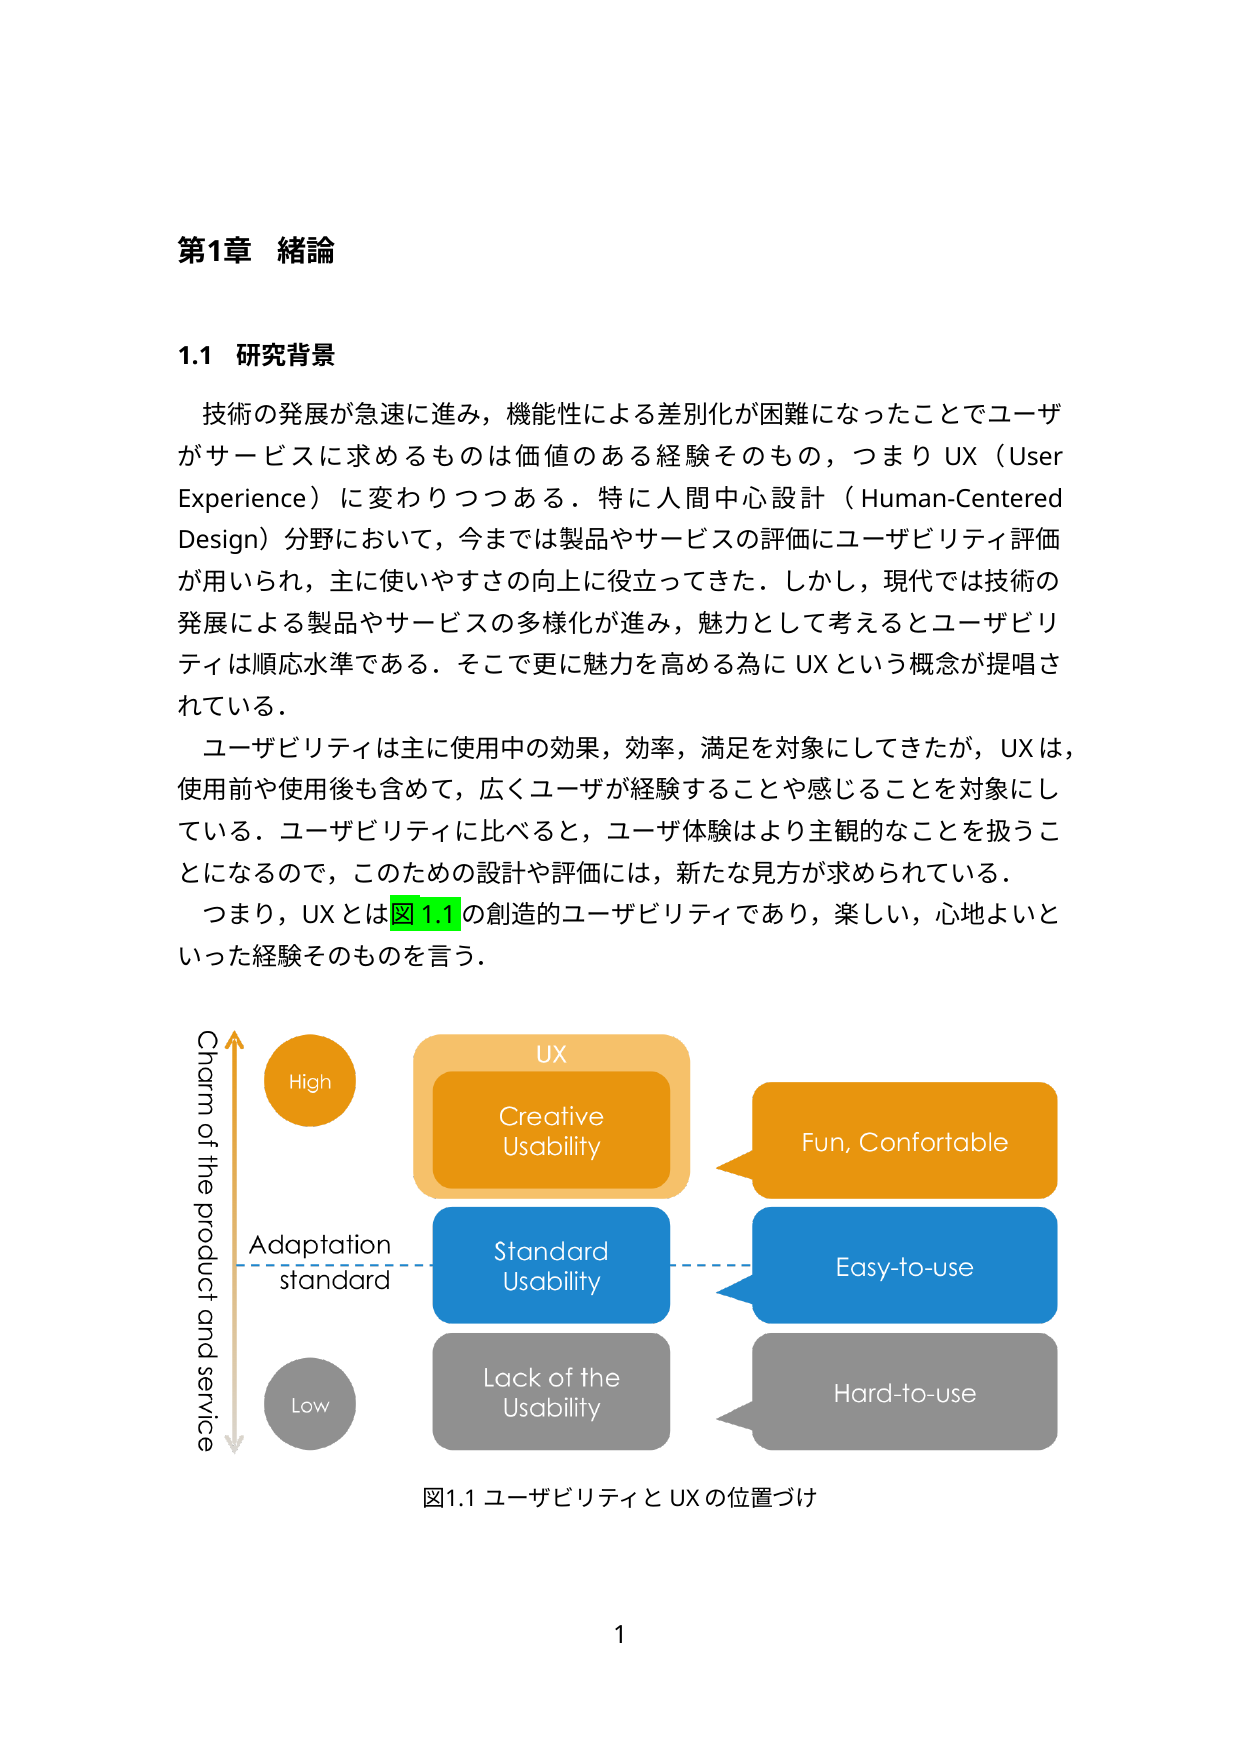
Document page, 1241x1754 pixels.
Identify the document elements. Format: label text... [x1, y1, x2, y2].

subtitle 緒論 [177, 207, 1063, 290]
text つまり，UXとは図1.1の創造的ユーザビリティであり，楽しい，心地よいといった経験そのものを言う． [177, 892, 1063, 976]
subtitle 研究背景 [177, 332, 1063, 374]
text 図1.1 ユーザビリティとUXの位置づけ [177, 1476, 1063, 1517]
text 技術の発展が急速に進み，機能性による差別化が困難になったことでユーザがサービスに求めるものは価値のある経験そのもの，つまりUX（User Experience）に変わりつつある．特に人間中心設計（Human-Centered Design）分野において，今までは製品やサービスの評価にユーザビリティ評価が用いられ，主に使いやすさの向上に役立ってきた．しかし，現代では技術の発展による製品やサービスの多様化が進み，魅力として考えるとユーザビリティは順応水準である．そこで更に魅力を高める為にUXという概念が提唱されている． [177, 392, 1063, 726]
text ユーザビリティは主に使用中の効果，効率，満足を対象にしてきたが，UXは，使用前や使用後も含めて，広くユーザが経験することや感じることを対象にしている．ユーザビリティに比べると，ユーザ体験はより主観的なことを扱うことになるので，このための設計や評価には，新たな見方が求められている． [177, 726, 1063, 892]
picture [182, 1017, 1058, 1467]
